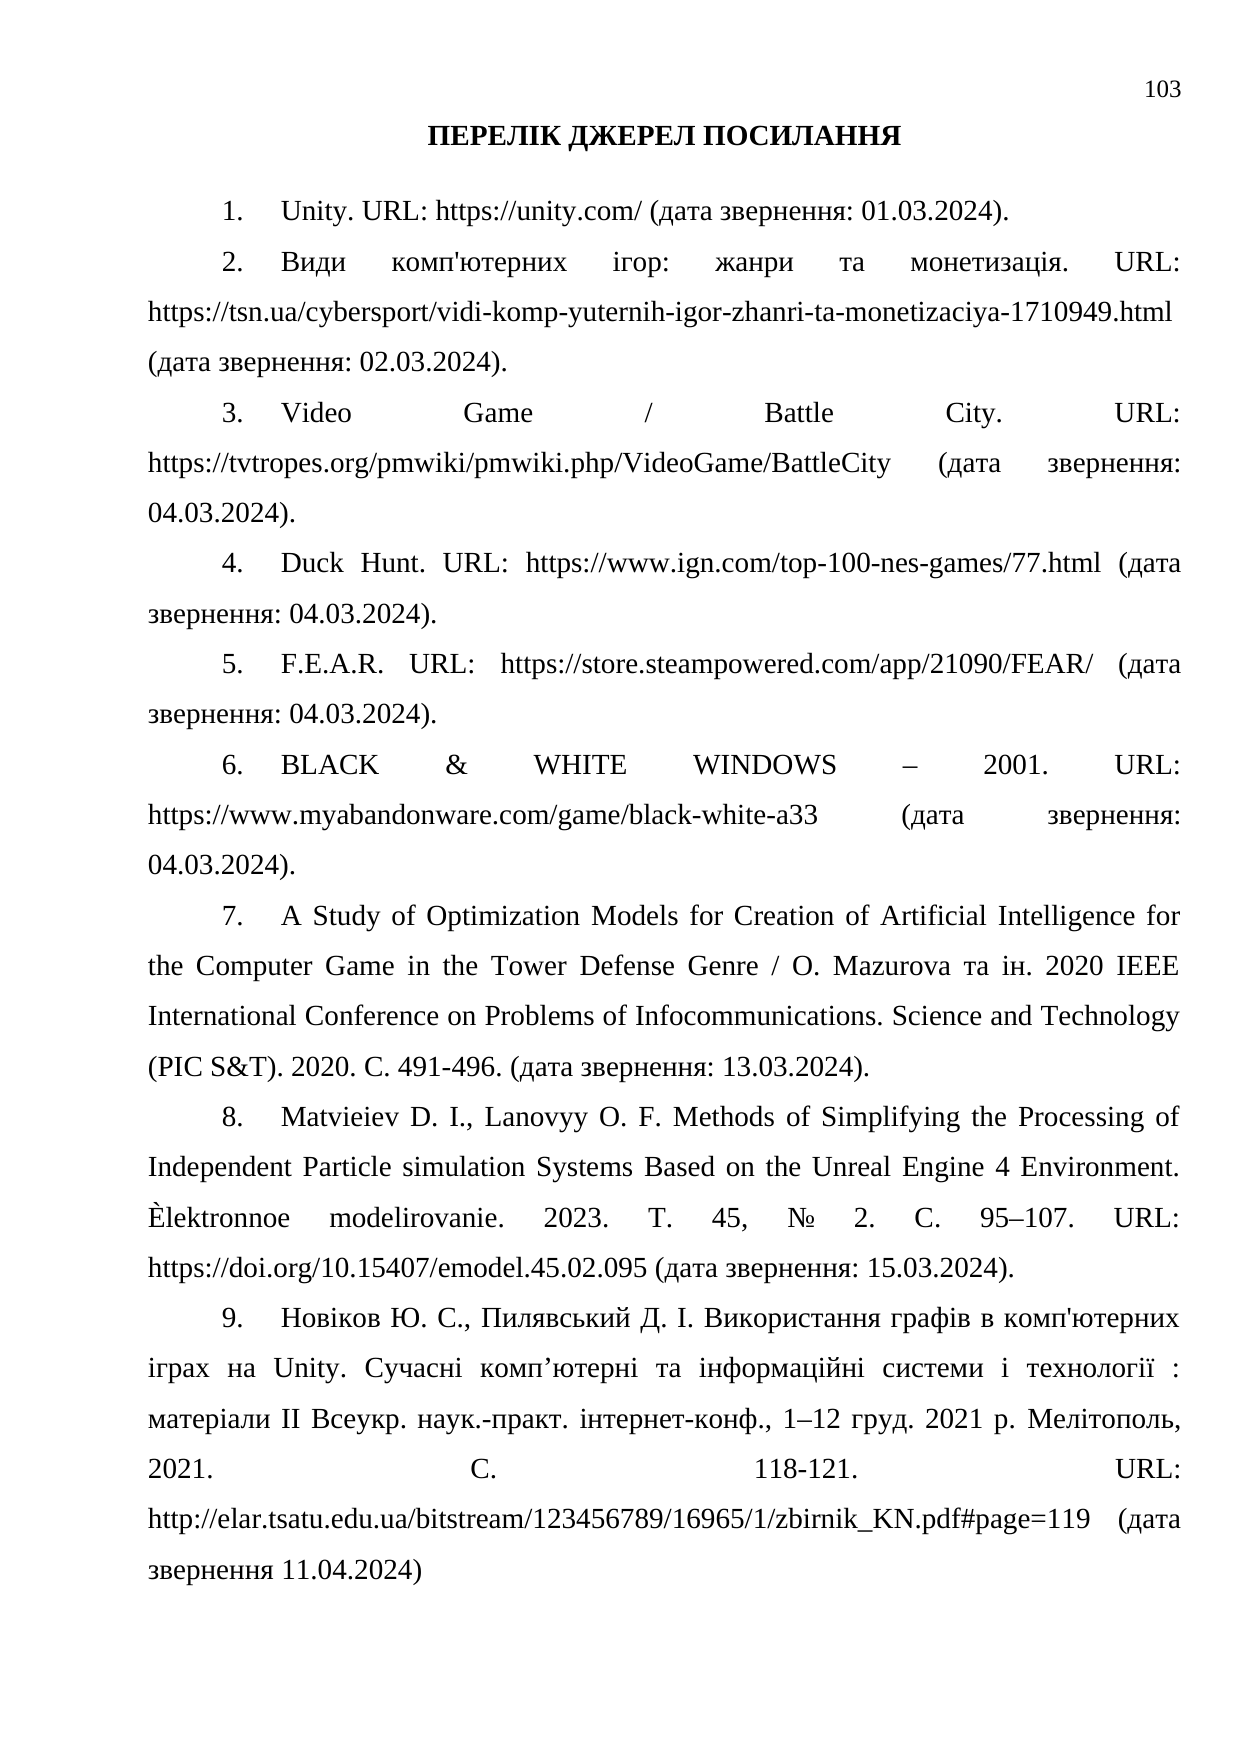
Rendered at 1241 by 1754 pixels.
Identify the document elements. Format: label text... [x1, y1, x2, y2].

text Duck Hunt. URL: https://www.ign.com/top-100-nes-games/77.html (дата звернення: 04.03.2024). [148, 546, 1181, 629]
text Види комп'ютерних ігор: жанри та монетизація. URL: https://tsn.ua/cybersport/vidi-komp-yuternih-igor-zhanri-ta-monetizaciya-1710949.html (дата звернення: 02.03.2024). [148, 244, 1181, 378]
text Новіков Ю. С., Пилявський Д. І. Використання графів в комп'ютерних іграх на Unity. Сучасні комп’ютерні та інформаційні системи і технології : матеріали ІІ Всеукр. наук.-практ. інтернет-конф., 1–12 груд. 2021 р. Мелітополь, 2021. С. 118-121. URL: http://elar.tsatu.edu.ua/bitstream/123456789/16965/1/zbirnik_KN.pdf#page=119 (дата звернення 11.04.2024) [148, 1300, 1181, 1585]
text F.E.A.R. URL: https://store.steampowered.com/app/21090/FEAR/ (дата звернення: 04.03.2024). [148, 646, 1181, 730]
text Video Game / Battle City. URL: https://tvtropes.org/pmwiki/pmwiki.php/VideoGame/BattleCity (дата звернення: 04.03.2024). [148, 395, 1181, 529]
text ПЕРЕЛІК ДЖЕРЕЛ ПОСИЛАННЯ [148, 118, 1181, 152]
text BLACK & WHITE WINDOWS – 2001. URL: https://www.myabandonware.com/game/black-white-a33 (дата звернення: 04.03.2024). [148, 747, 1181, 881]
text Matvieiev D. I., Lanovyy O. F. Methods of Simplifying the Processing of Independent Particle simulation Systems Based on the Unreal Engine 4 Environment. Èlektronnoe modelirovanie. 2023. Т. 45, № 2. С. 95–107. URL: https://doi.org/10.15407/emodel.45.02.095 (дата звернення: 15.03.2024). [148, 1099, 1181, 1283]
text A Study of Optimization Models for Creation of Artificial Intelligence for the Computer Game in the Tower Defense Genre / O. Mazurova та ін. 2020 IEEE International Conference on Problems of Infocommunications. Science and Technology (PIC S&T). 2020. C. 491-496. (дата звернення: 13.03.2024). [148, 898, 1181, 1082]
text Unity. URL: https://unity.com/ (дата звернення: 01.03.2024). [148, 193, 1181, 227]
